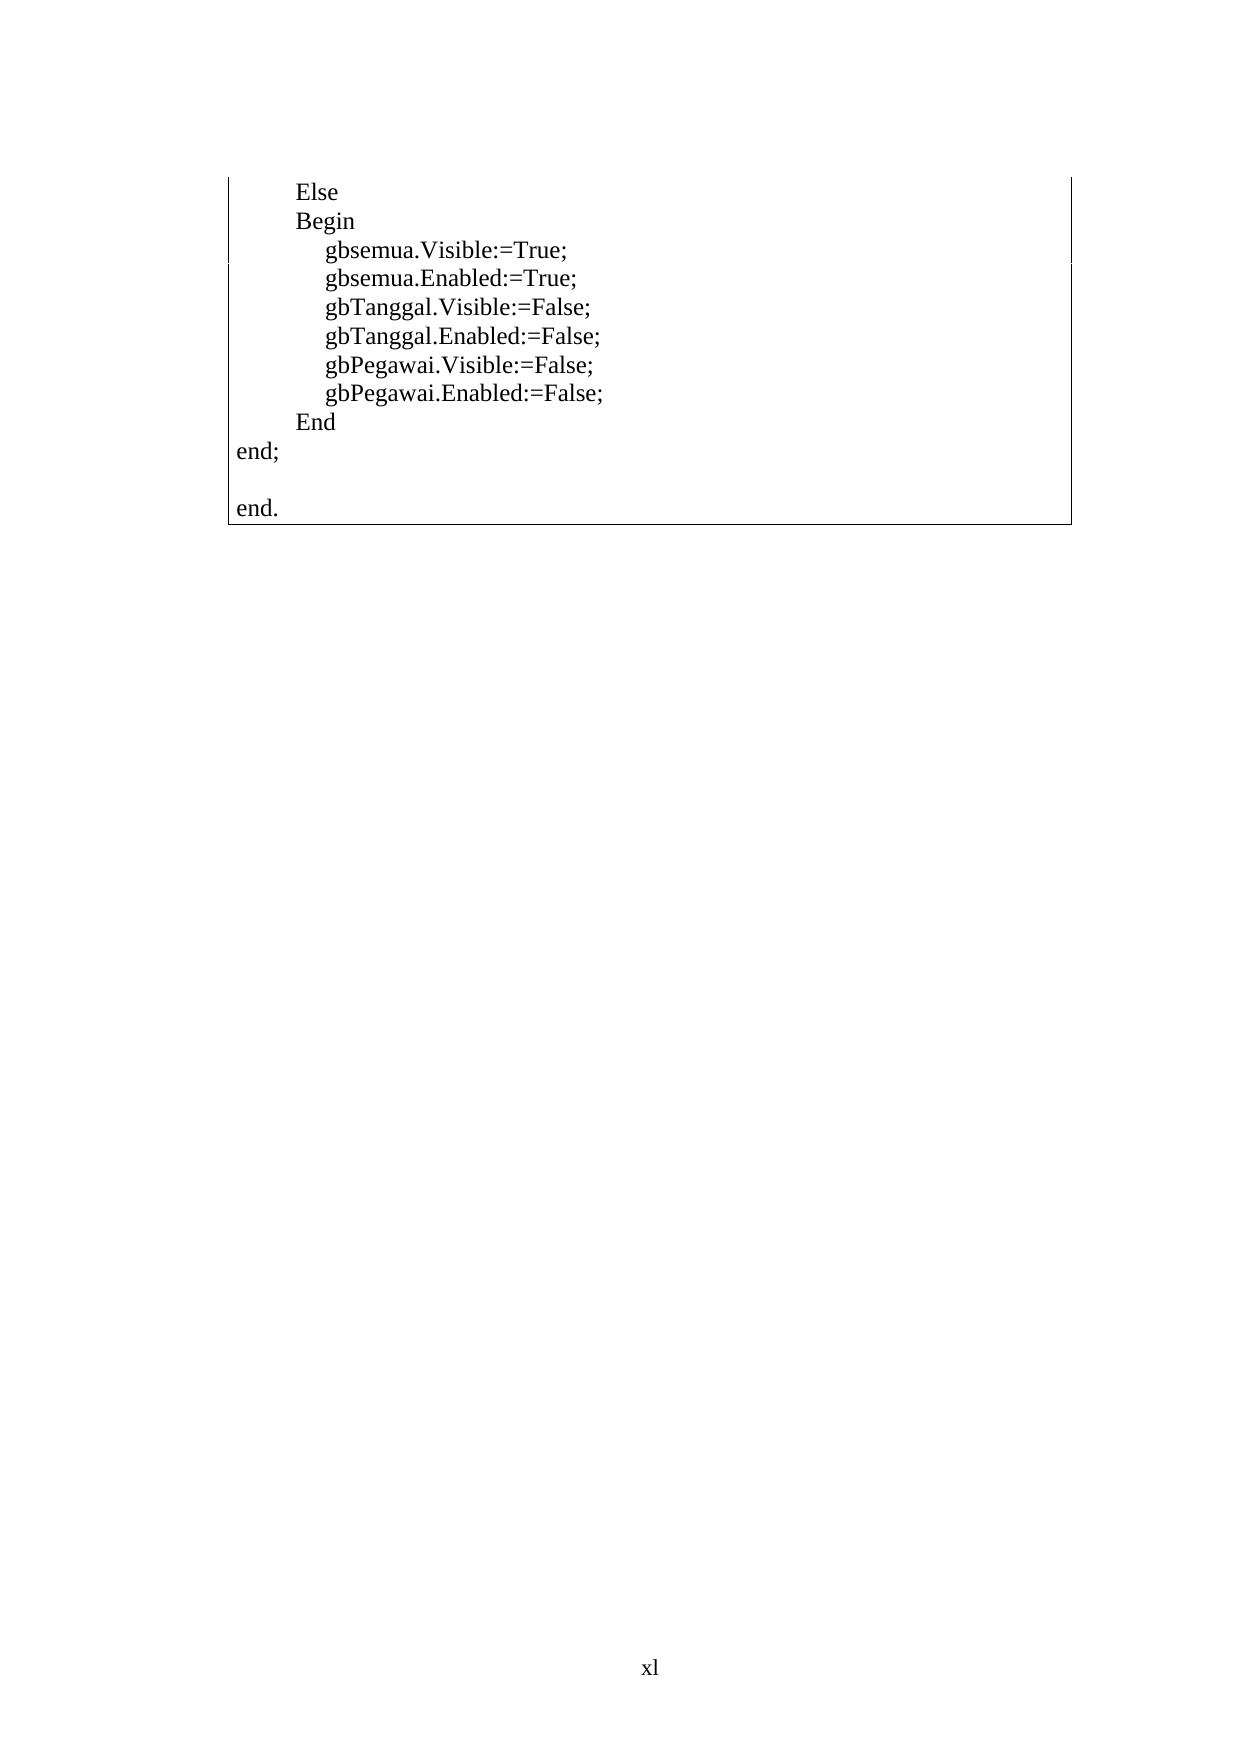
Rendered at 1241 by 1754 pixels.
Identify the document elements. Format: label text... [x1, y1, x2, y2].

text gbPegawai.Visible:=False; [236, 350, 1063, 378]
text Begin [236, 206, 1063, 235]
text Else [236, 177, 1063, 206]
text end. [229, 493, 1071, 524]
text gbTanggal.Visible:=False; [236, 292, 1063, 321]
text gbTanggal.Enabled:=False; [236, 321, 1063, 350]
text End [236, 407, 1063, 436]
text gbPegawai.Enabled:=False; [236, 378, 1063, 407]
text gbsemua.Enabled:=True; [236, 263, 1063, 292]
text end; [236, 436, 1063, 465]
text gbsemua.Visible:=True; [236, 235, 1063, 263]
